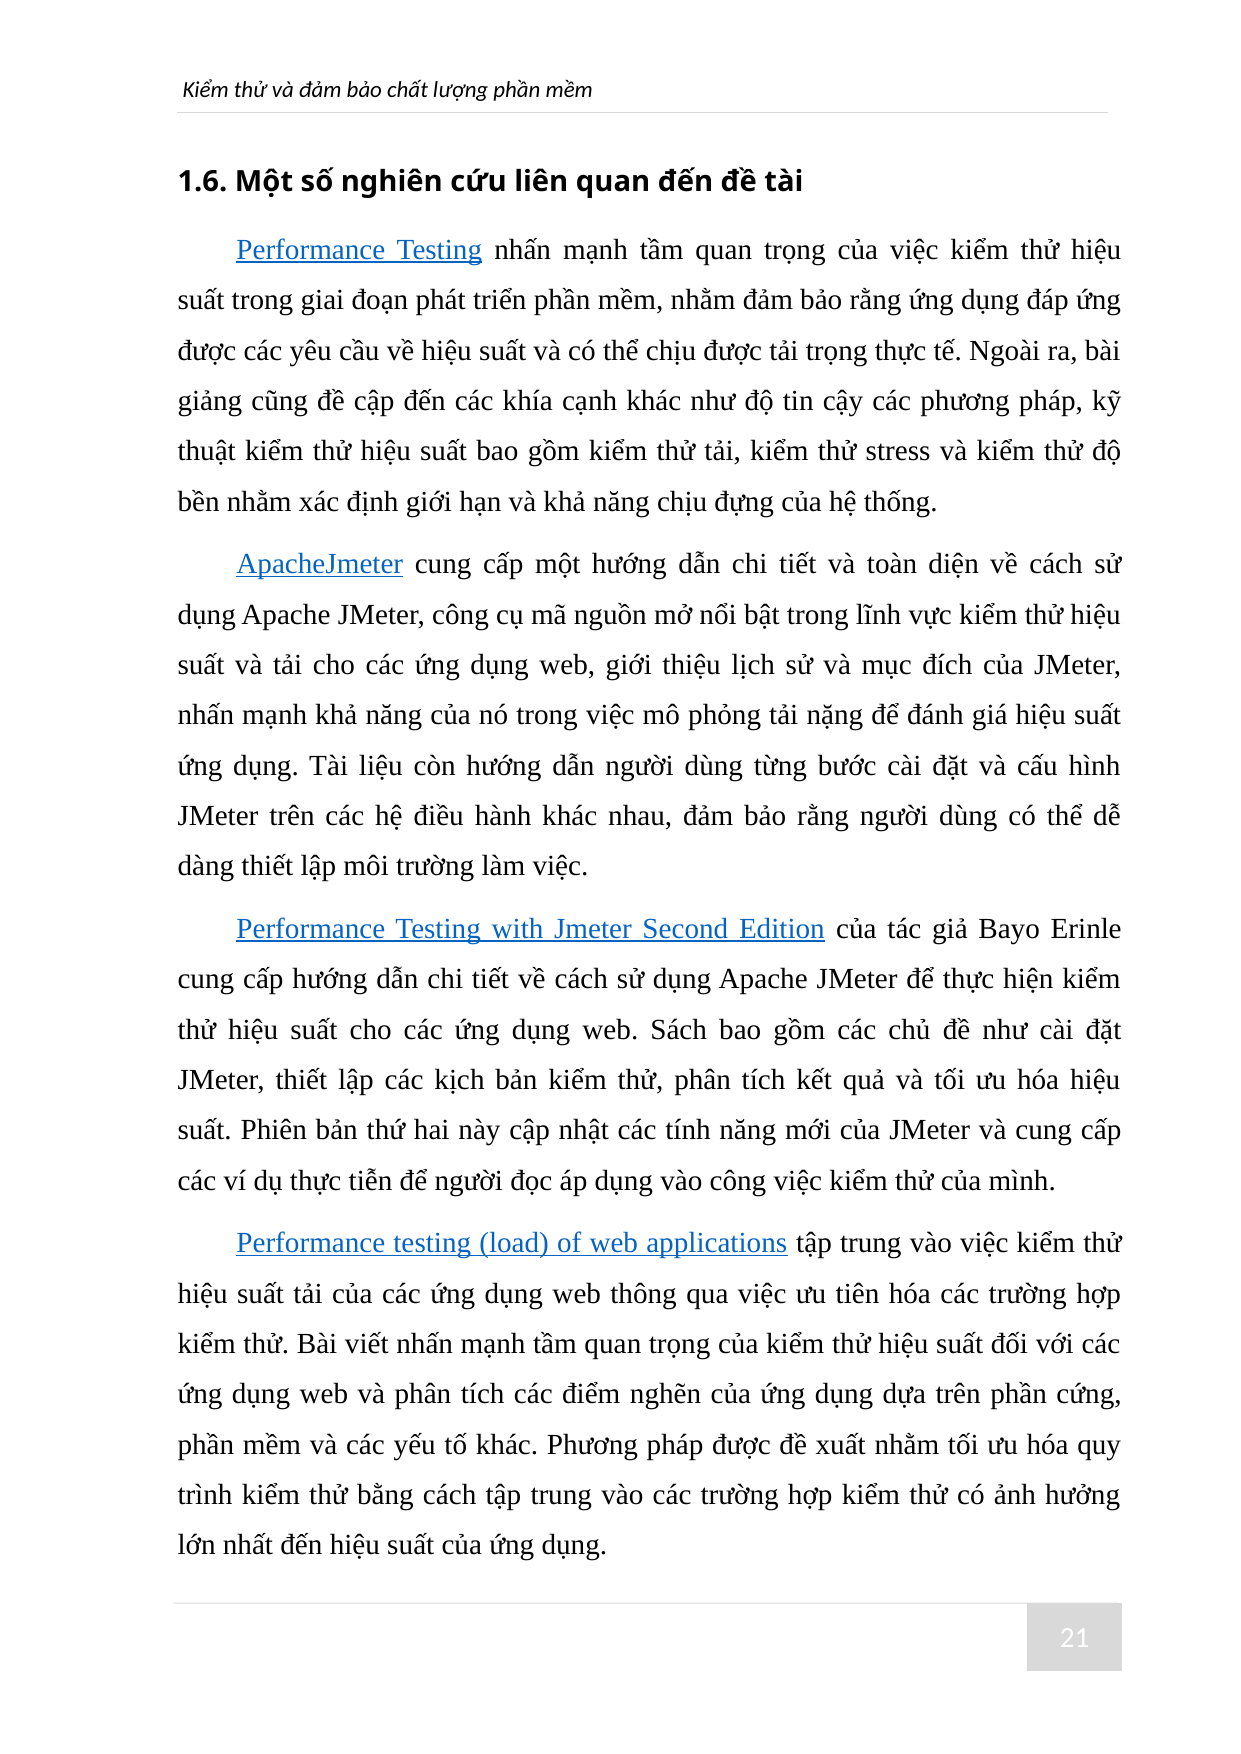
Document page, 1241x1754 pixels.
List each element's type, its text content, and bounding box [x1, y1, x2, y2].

text Performance testing (load) of web applications tập trung vào việc kiểm thử hiệu suất tải của các ứng dụng web thông qua việc ưu tiên hóa các trường hợp kiểm thử. Bài viết nhấn mạnh tầm quan trọng của kiểm thử hiệu suất đối với các ứng dụng web và phân tích các điểm nghẽn của ứng dụng dựa trên phần cứng, phần mềm và các yếu tố khác. Phương pháp được đề xuất nhằm tối ưu hóa quy trình kiểm thử bằng cách tập trung vào các trường hợp kiểm thử có ảnh hưởng lớn nhất đến hiệu suất của ứng dụng. [177, 1226, 1122, 1561]
text Performance Testing with Jmeter Second Edition của tác giả Bayo Erinle cung cấp hướng dẫn chi tiết về cách sử dụng Apache JMeter để thực hiện kiểm thử hiệu suất cho các ứng dụng web. Sách bao gồm các chủ đề như cài đặt JMeter, thiết lập các kịch bản kiểm thử, phân tích kết quả và tối ưu hóa hiệu suất. Phiên bản thứ hai này cập nhật các tính năng mới của JMeter và cung cấp các ví dụ thực tiễn để người đọc áp dụng vào công việc kiểm thử của mình. [177, 911, 1122, 1196]
subtitle 1.6. Một số nghiên cứu liên quan đến đề tài [177, 160, 1122, 200]
text ApacheJmeter cung cấp một hướng dẫn chi tiết và toàn diện về cách sử dụng Apache JMeter, công cụ mã nguồn mở nổi bật trong lĩnh vực kiểm thử hiệu suất và tải cho các ứng dụng web, giới thiệu lịch sử và mục đích của JMeter, nhấn mạnh khả năng của nó trong việc mô phỏng tải nặng để đánh giá hiệu suất ứng dụng. Tài liệu còn hướng dẫn người dùng từng bước cài đặt và cấu hình JMeter trên các hệ điều hành khác nhau, đảm bảo rằng người dùng có thể dễ dàng thiết lập môi trường làm việc. [177, 547, 1122, 882]
text Performance Testing nhấn mạnh tầm quan trọng của việc kiểm thử hiệu suất trong giai đoạn phát triển phần mềm, nhằm đảm bảo rằng ứng dụng đáp ứng được các yêu cầu về hiệu suất và có thể chịu được tải trọng thực tế. Ngoài ra, bài giảng cũng đề cập đến các khía cạnh khác như độ tin cậy các phương pháp, kỹ thuật kiểm thử hiệu suất bao gồm kiểm thử tải, kiểm thử stress và kiểm thử độ bền nhằm xác định giới hạn và khả năng chịu đựng của hệ thống. [177, 232, 1122, 517]
